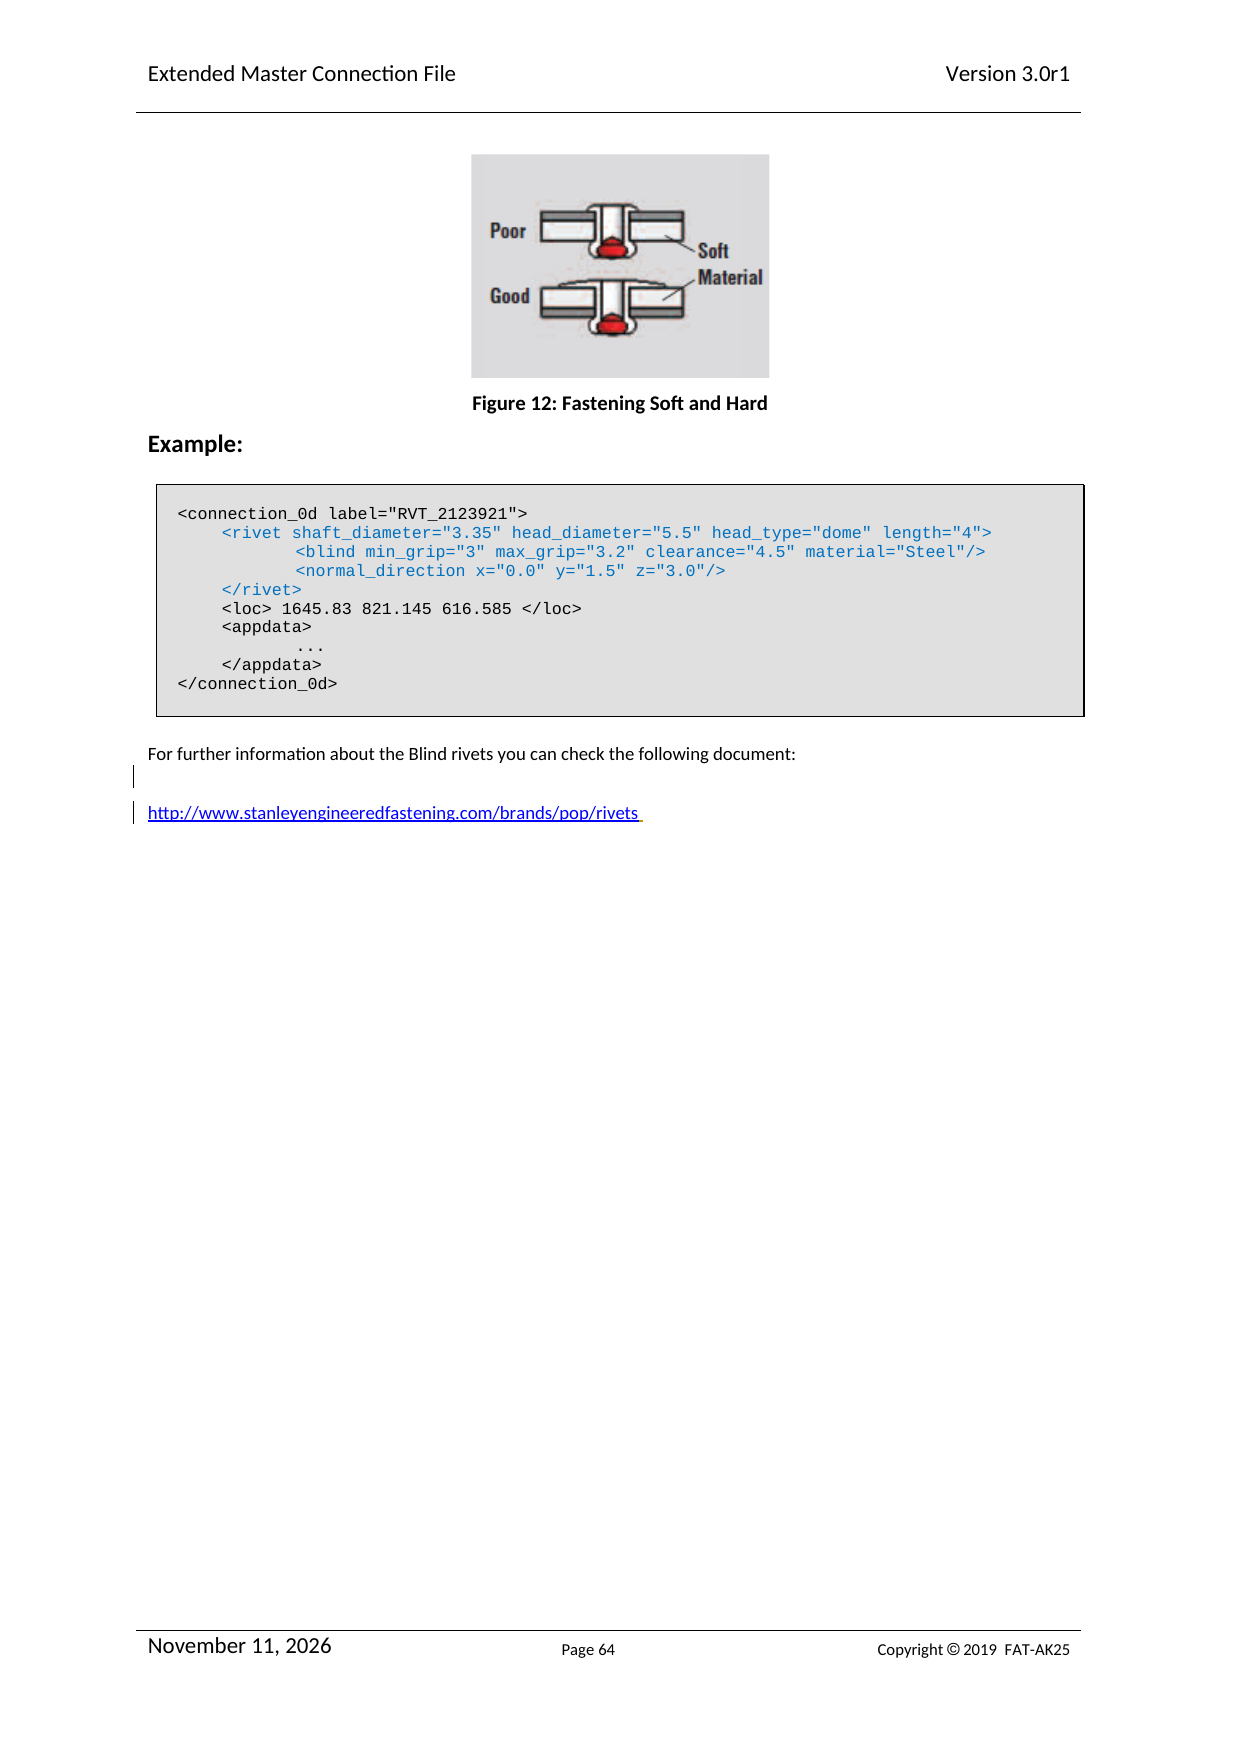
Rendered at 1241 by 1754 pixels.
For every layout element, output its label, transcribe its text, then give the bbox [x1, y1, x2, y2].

picture [470, 153, 770, 378]
text <normal_direction x="0.0" y="1.5" z="3.0"/> [157, 559, 1083, 578]
text <rivet shaft_diameter="3.35" head_diameter="5.5" head_type="dome" length="4"> [157, 522, 1083, 541]
text http://www.stanleyengineeredfastening.com/brands/pop/rivets [148, 801, 1092, 824]
text Example: [148, 428, 1092, 459]
text </connection_0d> [157, 672, 1083, 691]
text <appdata> [157, 616, 1083, 635]
text <blind min_grip="3" max_grip="3.2" clearance="4.5" material="Steel"/> [157, 541, 1083, 559]
text Figure 12: Fastening Soft and Hard [148, 391, 1092, 416]
text </rivet> [157, 578, 1083, 597]
text </appdata> [157, 654, 1083, 672]
text ... [157, 635, 1083, 654]
text For further information about the Blind rivets you can check the following document: [148, 742, 1092, 765]
text <loc> 1645.83 821.145 616.585 </loc> [157, 597, 1083, 616]
text <connection_0d label="RVT_2123921"> [157, 503, 1083, 522]
